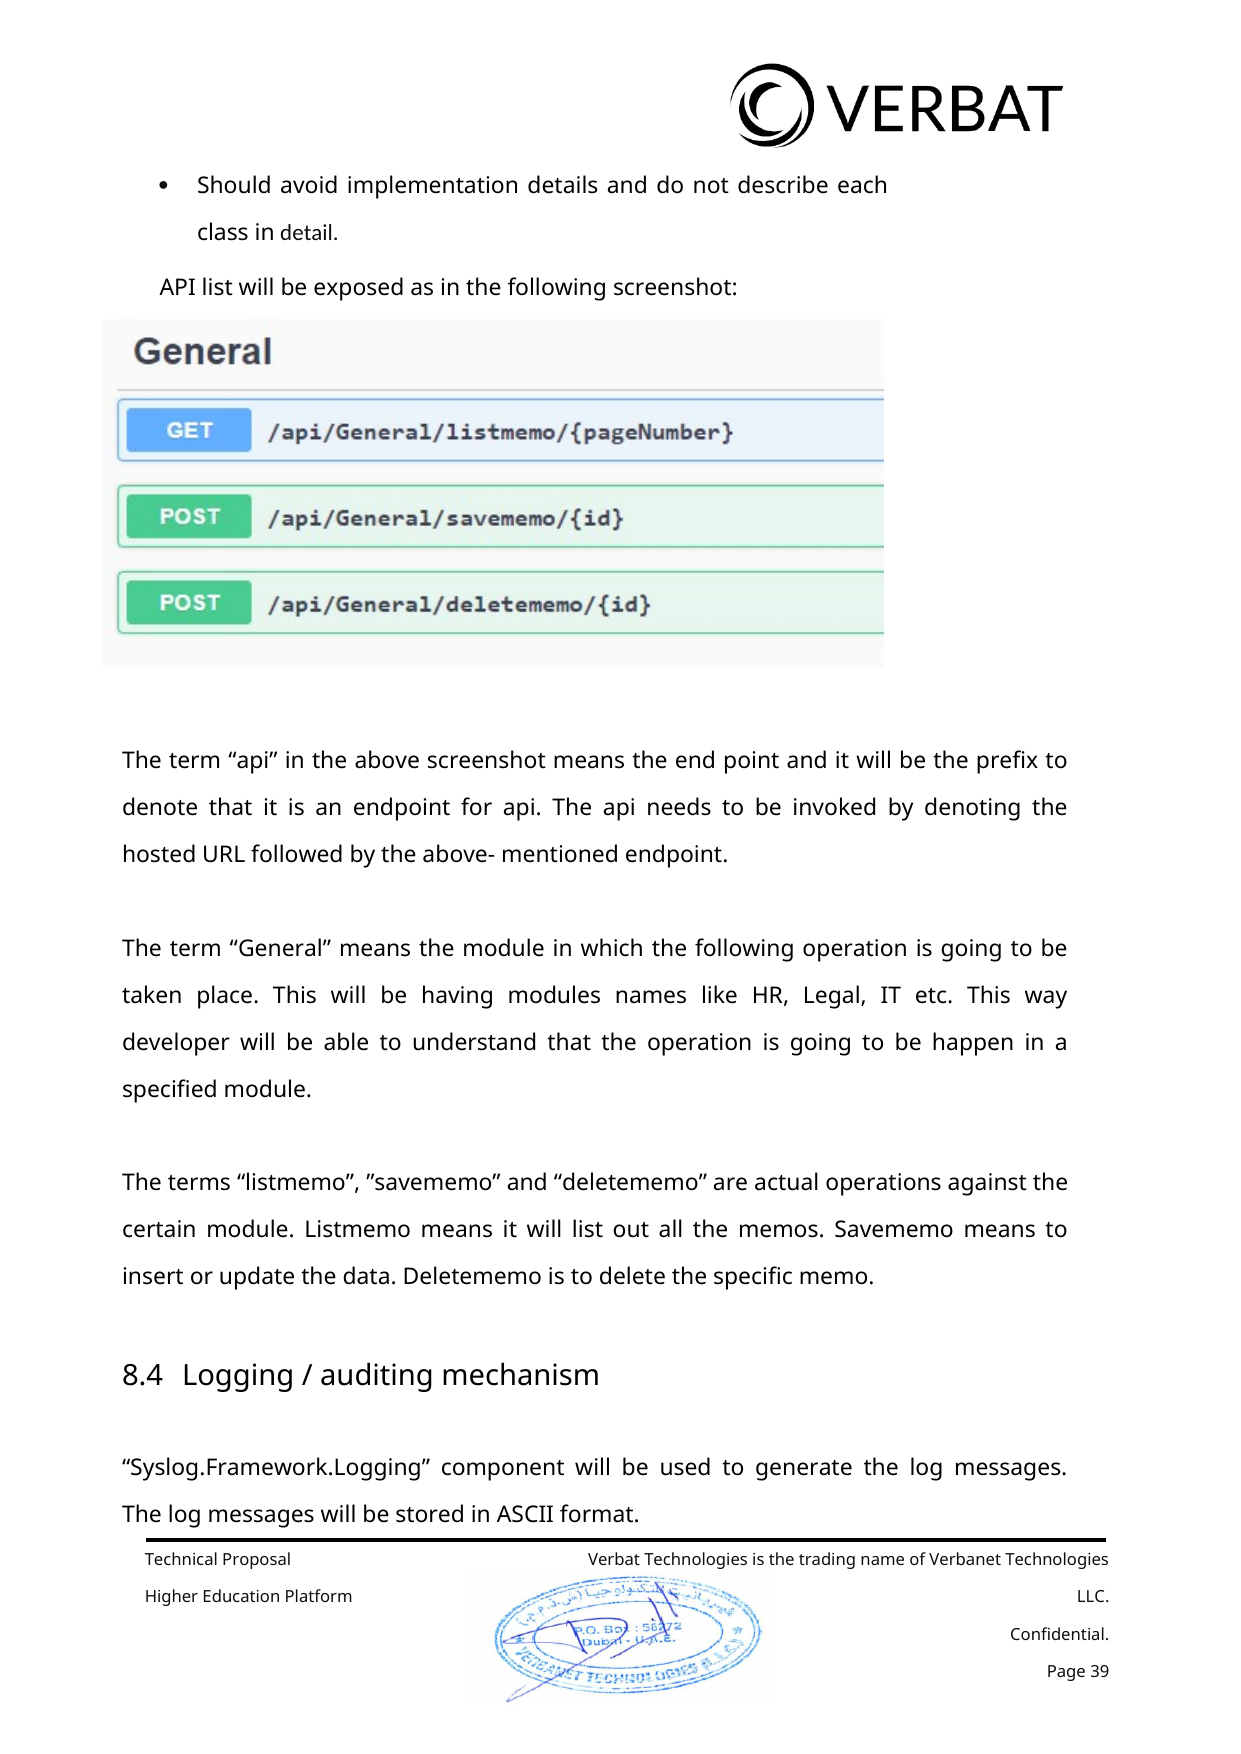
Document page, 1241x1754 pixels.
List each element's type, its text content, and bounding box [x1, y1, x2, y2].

text The term “api” in the above screenshot means the end point and it will be the prefix to denote that it is an endpoint for api. The api needs to be invoked by denoting the hosted URL followed by the above- mentioned endpoint. [122, 744, 1069, 869]
list Should avoid implementation details and do not describe each class in detail. [159, 169, 889, 247]
picture [462, 1571, 775, 1706]
text “Syslog.Framework.Logging” component will be used to generate the log messages. The log messages will be stored in ASCII format. [122, 1451, 1069, 1529]
text The terms “listmemo”, ”savememo” and “deletememo” are actual operations against the certain module. Listmemo means it will list out all the memos. Savememo means to insert or update the data. Deletememo is to delete the specific memo. [122, 1166, 1069, 1291]
subtitle Logging / auditing mechanism [122, 1354, 1069, 1393]
picture [726, 59, 1065, 147]
picture [102, 319, 884, 667]
text The term “General” means the module in which the following operation is going to be taken place. This will be having modules names like HR, Legal, IT etc. This way developer will be able to understand that the operation is going to be happen in a specified module. [122, 932, 1069, 1104]
text API list will be exposed as in the following screenshot: [159, 271, 889, 302]
